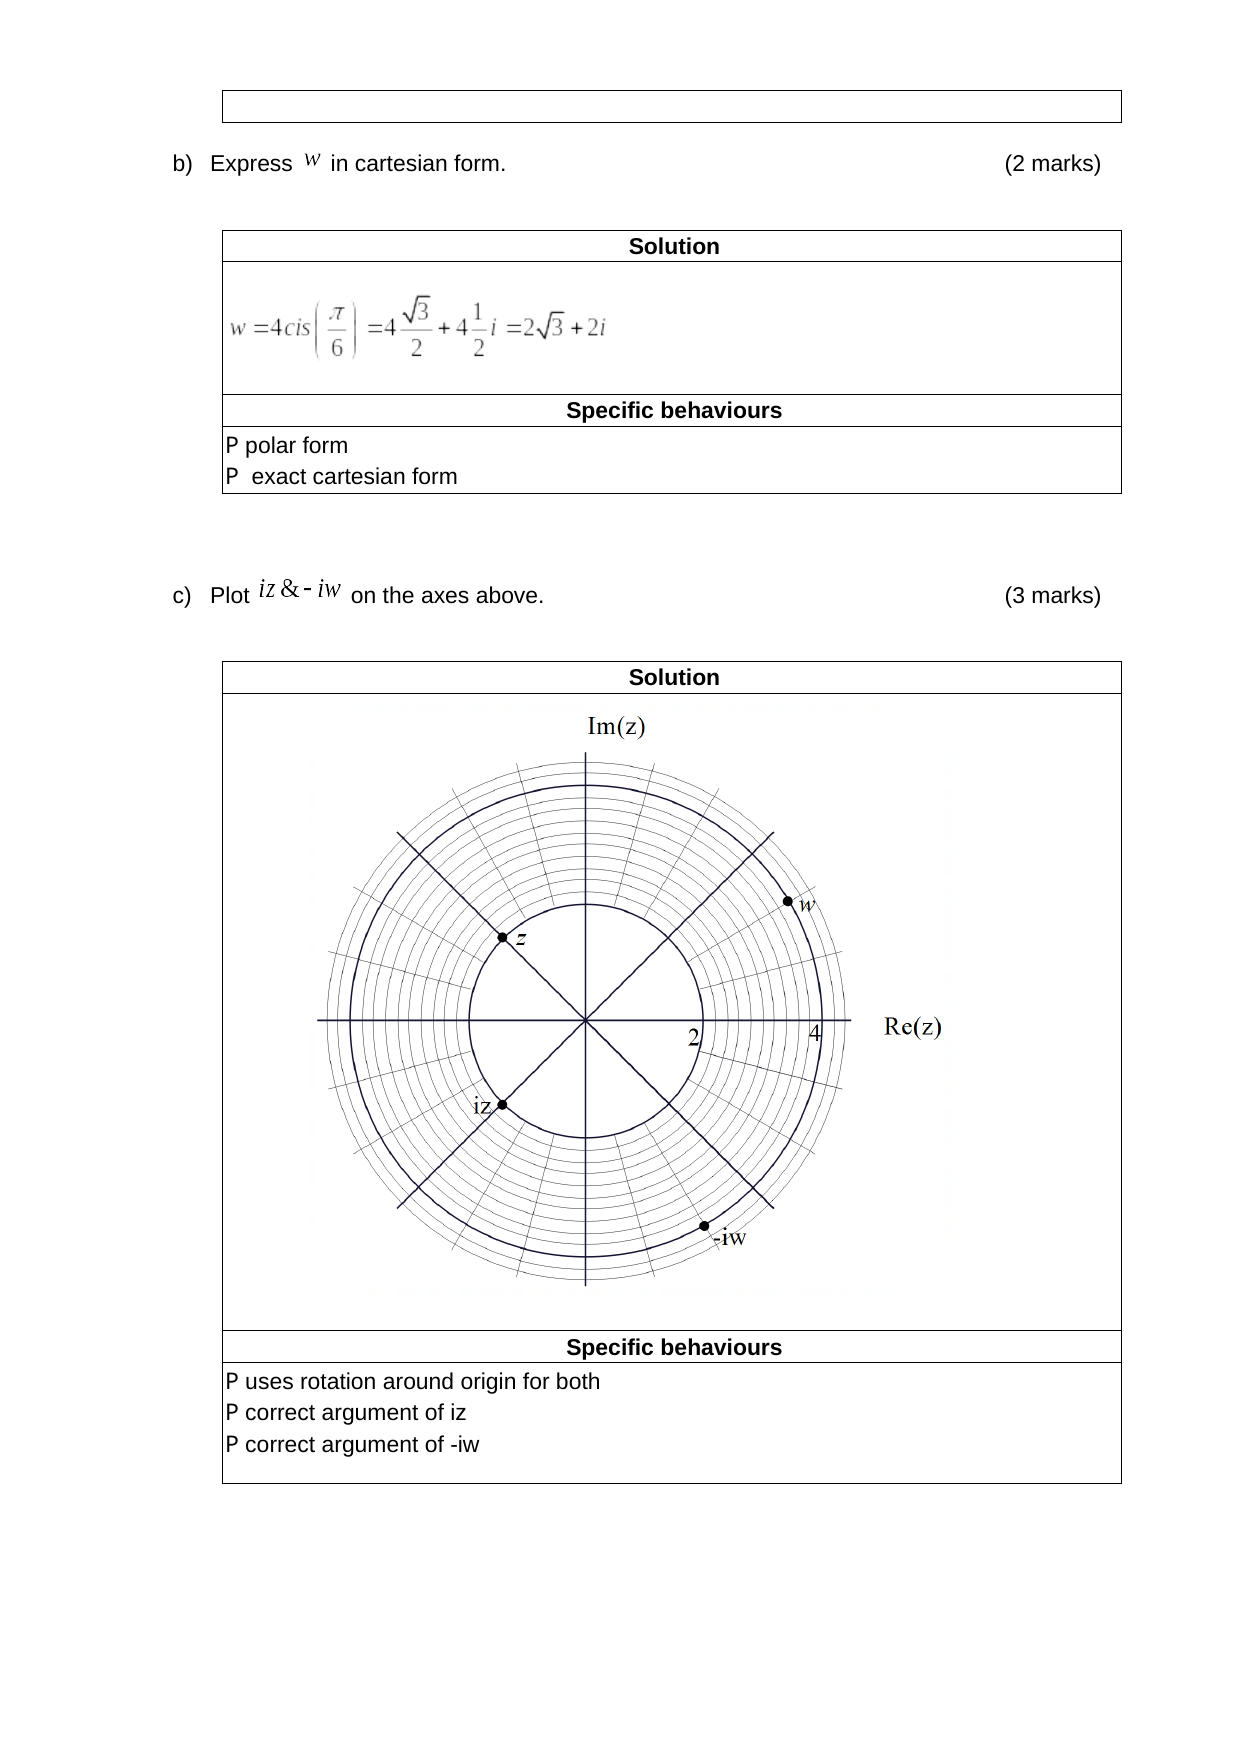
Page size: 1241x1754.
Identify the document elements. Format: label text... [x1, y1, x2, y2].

table_header Solution [223, 662, 1121, 693]
table_cell [223, 262, 1121, 394]
table_cell P uses rotation around origin for both P correct argument of iz P correct argument of -iw [223, 1363, 1121, 1482]
table_cell [223, 694, 1121, 1330]
list Express in cartesian form. (2 marks) [172, 149, 1105, 177]
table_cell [223, 91, 1121, 122]
table_cell P polar form P exact cartesian form [223, 427, 1121, 493]
table_header Solution [223, 231, 1121, 261]
table_cell Specific behaviours [223, 395, 1121, 426]
list Plot on the axes above. (3 marks) [172, 573, 1105, 608]
table_cell Specific behaviours [223, 1331, 1121, 1362]
picture [307, 706, 951, 1297]
